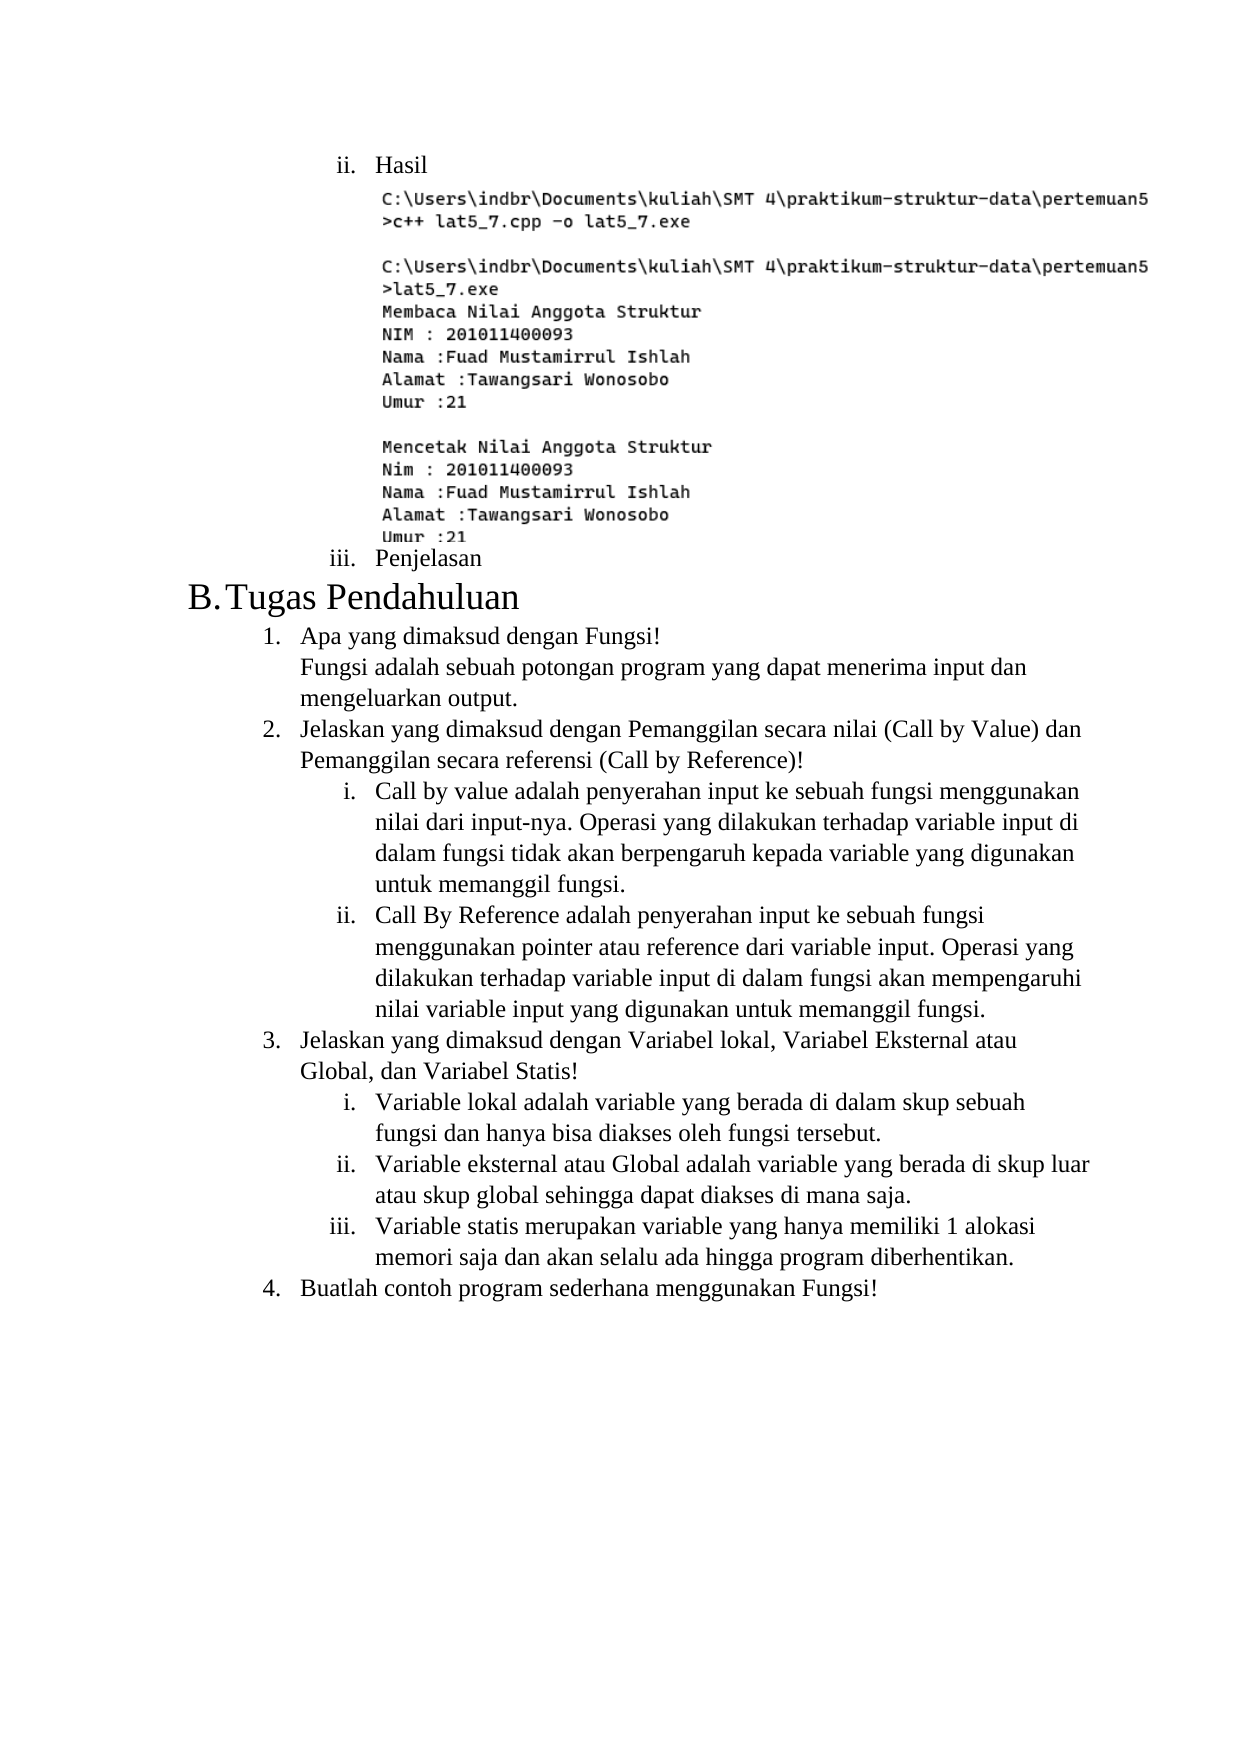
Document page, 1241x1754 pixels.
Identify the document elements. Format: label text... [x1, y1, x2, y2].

list Variable statis merupakan variable yang hanya memiliki 1 alokasi memori saja dan akan selalu ada hingga program diberhentikan. [356, 1211, 1090, 1271]
list Call By Reference adalah penyerahan input ke sebuah fungsi menggunakan pointer atau reference dari variable input. Operasi yang dilakukan terhadap variable input di dalam fungsi akan mempengaruhi nilai variable input yang digunakan untuk memanggil fungsi. [356, 901, 1090, 1022]
list Jelaskan yang dimaksud dengan Pemanggilan secara nilai (Call by Value) dan Pemanggilan secara referensi (Call by Reference)! [262, 714, 1090, 774]
picture [375, 181, 1163, 542]
list Buatlah contoh program sederhana menggunakan Fungsi! [262, 1273, 1090, 1302]
list Tugas Pendahuluan [187, 574, 1090, 618]
list Apa yang dimaksud dengan Fungsi! Fungsi adalah sebuah potongan program yang dapat menerima input dan mengeluarkan output. [262, 621, 1090, 712]
list Variable eksternal atau Global adalah variable yang berada di skup luar atau skup global sehingga dapat diakses di mana saja. [356, 1149, 1090, 1209]
list Jelaskan yang dimaksud dengan Variabel lokal, Variabel Eksternal atau Global, dan Variabel Statis! [262, 1025, 1090, 1084]
list Call by value adalah penyerahan input ke sebuah fungsi menggunakan nilai dari input-nya. Operasi yang dilakukan terhadap variable input di dalam fungsi tidak akan berpengaruh kepada variable yang digunakan untuk memanggil fungsi. [356, 776, 1090, 898]
list Variable lokal adalah variable yang berada di dalam skup sebuah fungsi dan hanya bisa diakses oleh fungsi tersebut. [356, 1087, 1090, 1147]
list Penjelasan [356, 543, 1090, 572]
